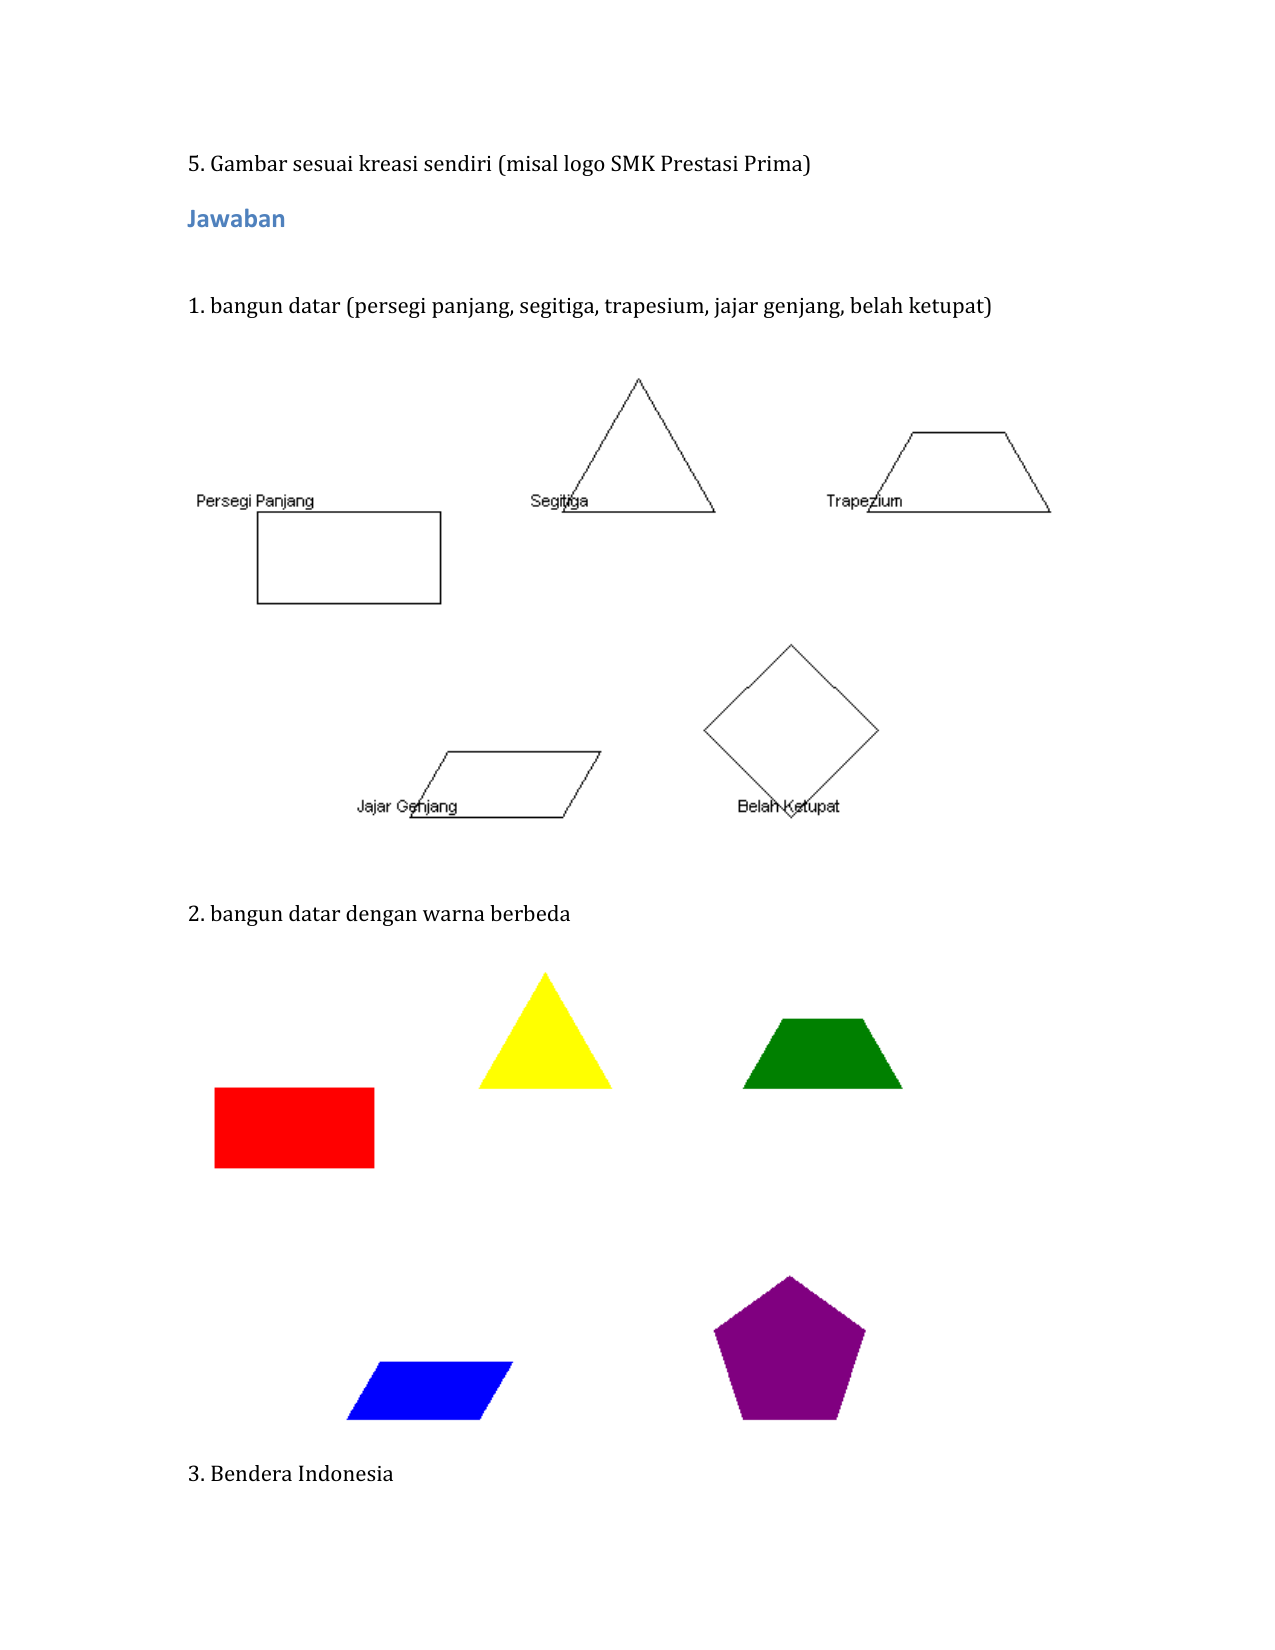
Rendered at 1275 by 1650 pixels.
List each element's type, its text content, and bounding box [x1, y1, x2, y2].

text 2. bangun datar dengan warna berbeda [187, 899, 1087, 926]
text 3. Bendera Indonesia [187, 1460, 1087, 1487]
text 5. Gambar sesuai kreasi sendiri (misal logo SMK Prestasi Prima) [187, 150, 1087, 177]
subtitle Jawaban [187, 202, 1087, 235]
text 1. bangun datar (persegi panjang, segitiga, trapesium, jajar genjang, belah ketupat) [187, 291, 1087, 318]
picture [187, 950, 920, 1436]
picture [187, 342, 1088, 875]
